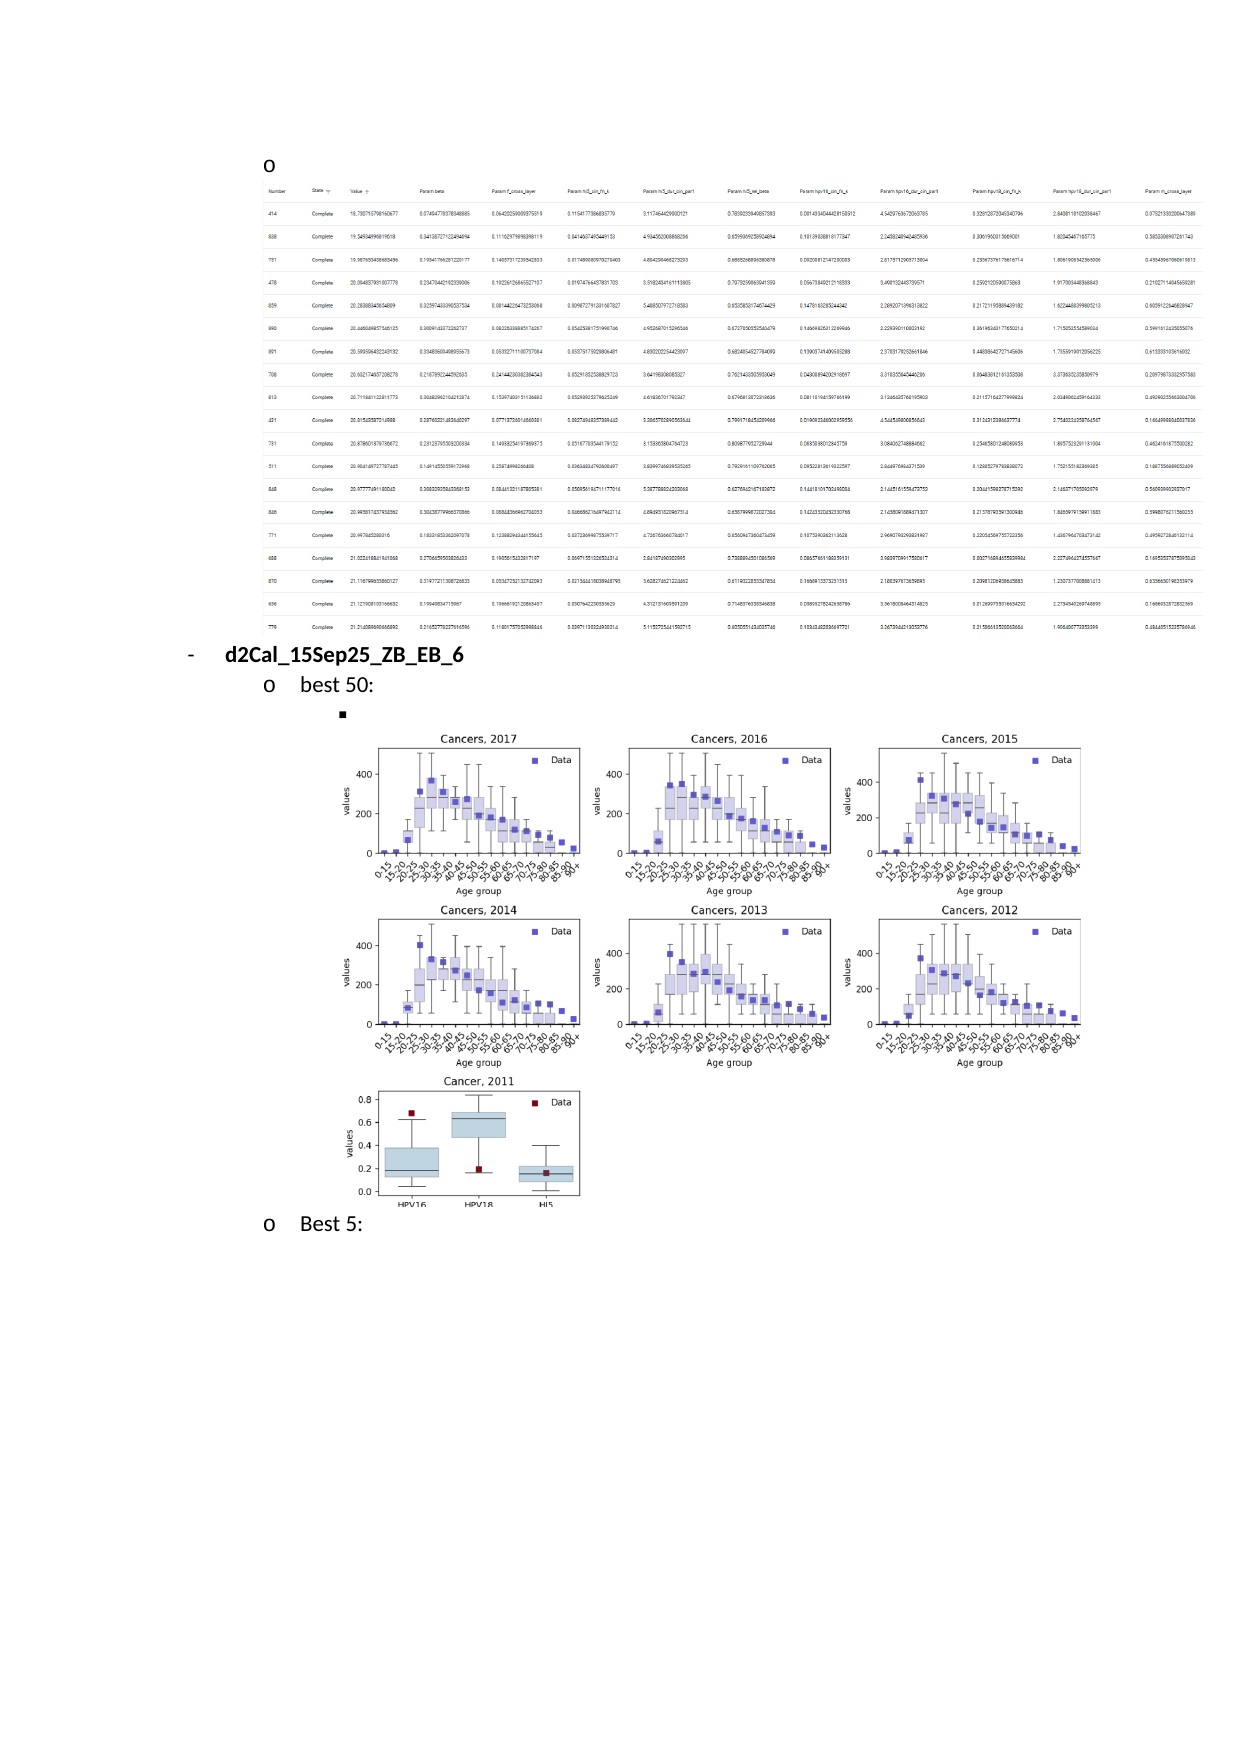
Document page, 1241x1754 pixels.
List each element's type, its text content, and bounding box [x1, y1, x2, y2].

list best 50: [262, 670, 1090, 699]
list d2Cal_15Sep25_ZB_EB_6 [187, 640, 1090, 668]
list Best 5: [262, 1209, 1090, 1238]
picture [262, 181, 1203, 638]
picture [337, 731, 1087, 1207]
